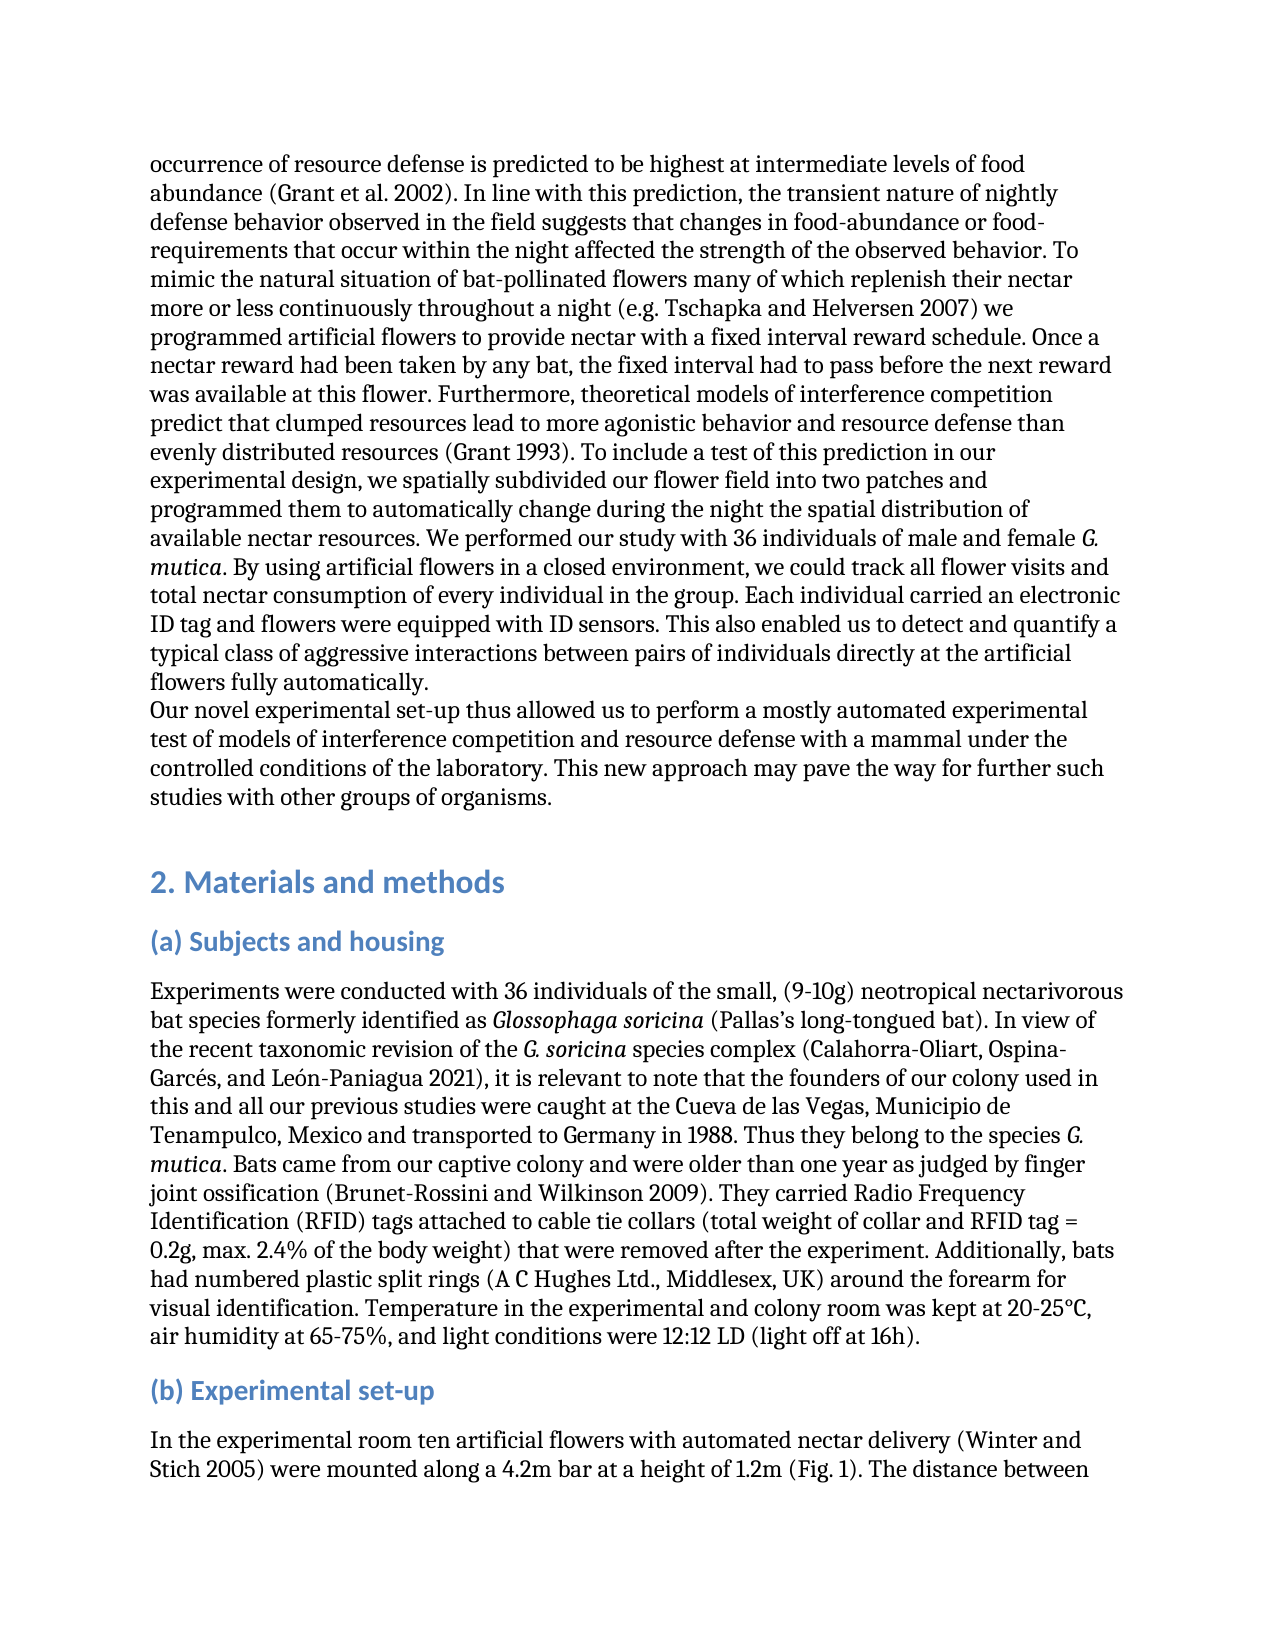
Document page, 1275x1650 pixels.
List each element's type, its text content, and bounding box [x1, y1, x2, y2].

subtitle (b) Experimental set-up [150, 1372, 1125, 1407]
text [150, 1426, 1125, 1484]
subtitle (a) Subjects and housing [150, 923, 1125, 958]
subtitle 2. Materials and methods [150, 861, 1125, 902]
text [150, 150, 1125, 811]
text Experiments were conducted with 36 individuals of the small, (9-10g) neotropical nectarivorous bat species formerly identified as Glossophaga soricina (Pallas’s long-tongued bat). In view of the recent taxonomic revision of the G. soricina species complex (Calahorra-Oliart, Ospina-Garcés, and León-Paniagua 2021), it is relevant to note that the founders of our colony used in this and all our previous studies were caught at the Cueva de las Vegas, Municipio de Tenampulco, Mexico and transported to Germany in 1988. Thus they belong to the species G. mutica. Bats came from our captive colony and were older than one year as judged by finger joint ossification (Brunet-Rossini and Wilkinson 2009). They carried Radio Frequency Identification (RFID) tags attached to cable tie collars (total weight of collar and RFID tag = 0.2g, max. 2.4% of the body weight) that were removed after the experiment. Additionally, bats had numbered plastic split rings (A C Hughes Ltd., Middlesex, UK) around the forearm for visual identification. Temperature in the experimental and colony room was kept at 20-25°C, air humidity at 65-75%, and light conditions were 12:12 LD (light off at 16h). [150, 977, 1125, 1351]
